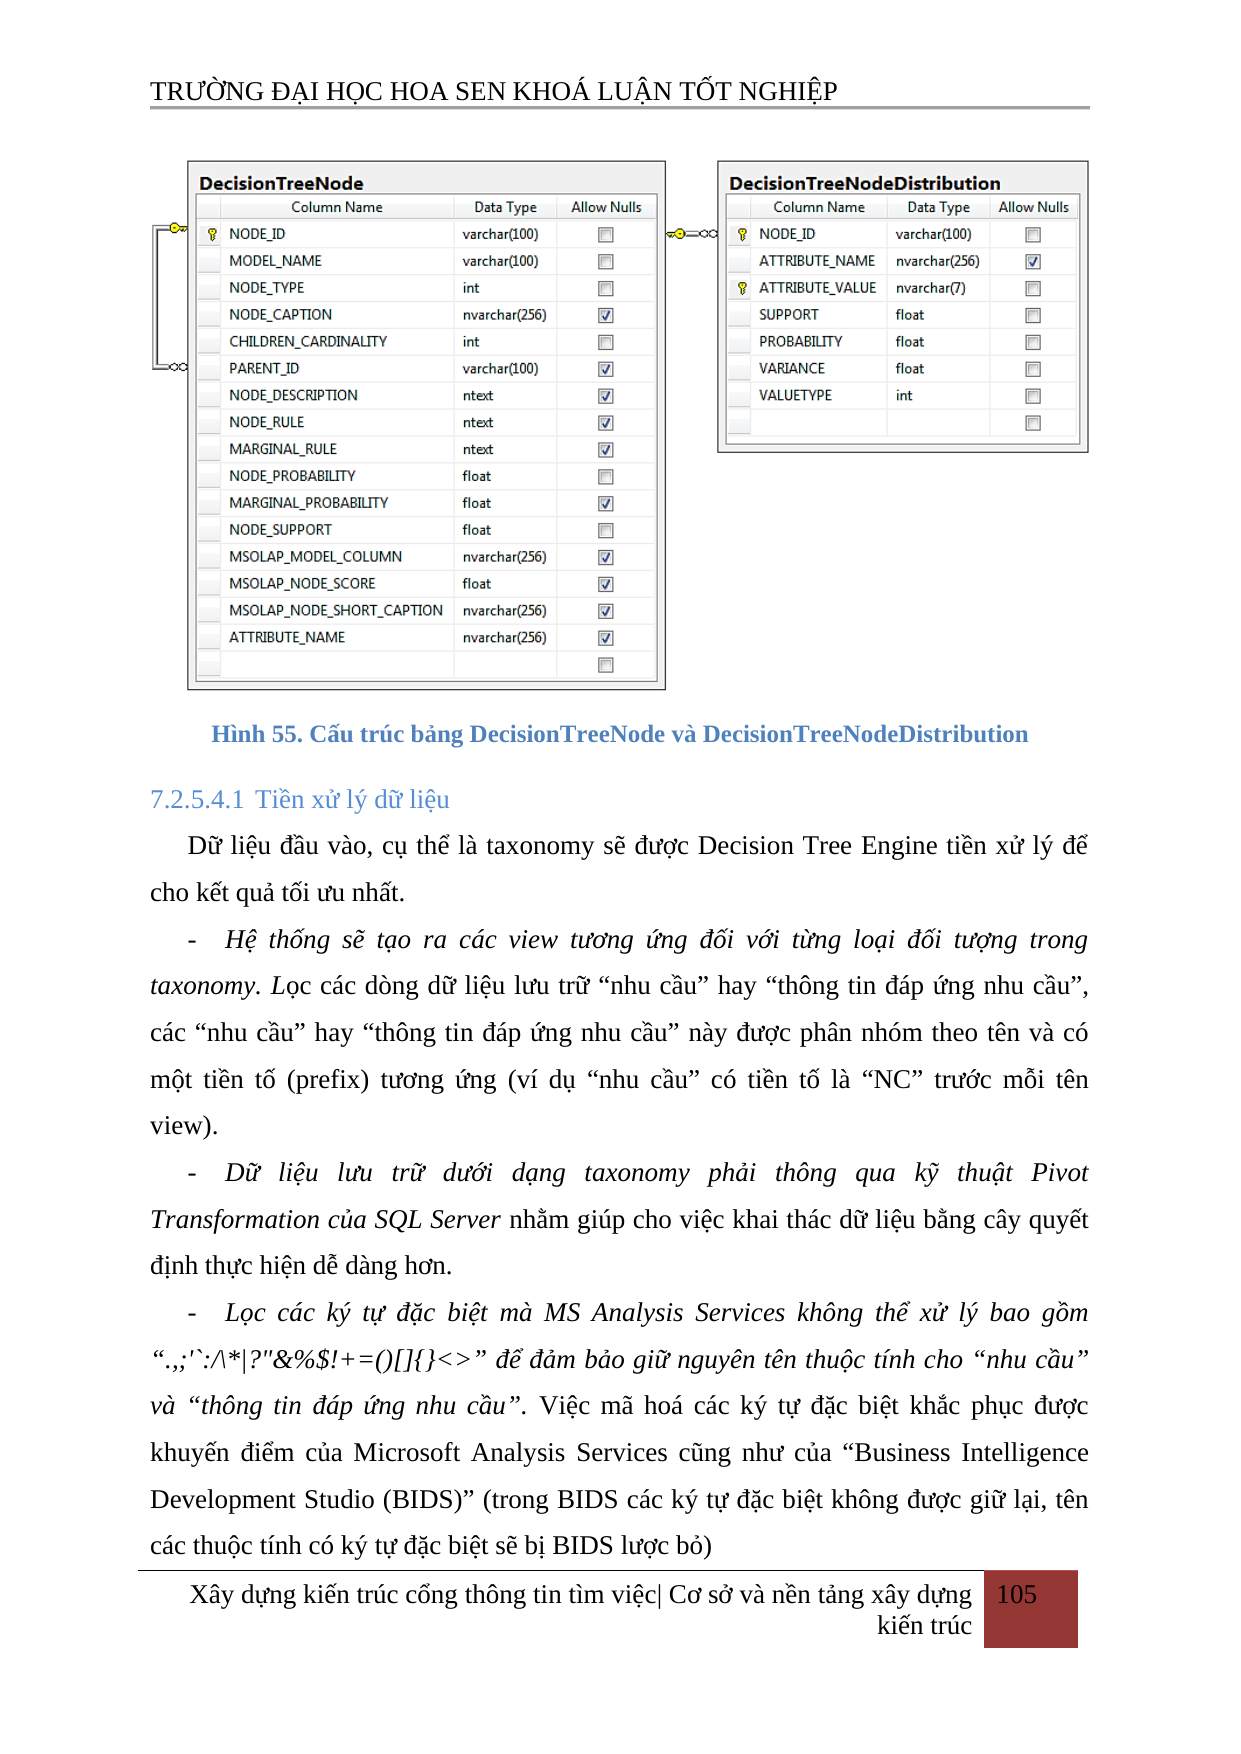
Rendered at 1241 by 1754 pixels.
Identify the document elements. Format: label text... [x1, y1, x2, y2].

list Dữ liệu lưu trữ dưới dạng taxonomy phải thông qua kỹ thuật Pivot Transformation của SQL Server nhằm giúp cho việc khai thác dữ liệu bằng cây quyết định thực hiện dễ dàng hơn. [150, 1156, 1090, 1281]
list Lọc các ký tự đặc biệt mà MS Analysis Services không thể xử lý bao gồm “.,;'`:/\*|?"&%$!+=()[]{}<>” để đảm bảo giữ nguyên tên thuộc tính cho “nhu cầu” và “thông tin đáp ứng nhu cầu”. Việc mã hoá các ký tự đặc biệt khắc phục được khuyến điểm của Microsoft Analysis Services cũng như của “Business Intelligence Development Studio (BIDS)” (trong BIDS các ký tự đặc biệt không được giữ lại, tên các thuộc tính có ký tự đặc biệt sẽ bị BIDS lược bỏ) [150, 1296, 1090, 1561]
picture [150, 149, 1091, 702]
list Hệ thống sẽ tạo ra các view tương ứng đối với từng loại đối tượng trong taxonomy. Lọc các dòng dữ liệu lưu trữ “nhu cầu” hay “thông tin đáp ứng nhu cầu”, các “nhu cầu” hay “thông tin đáp ứng nhu cầu” này được phân nhóm theo tên và có một tiền tố (prefix) tương ứng (ví dụ “nhu cầu” có tiền tố là “NC” trước mỗi tên view). [150, 923, 1090, 1141]
text Dữ liệu đầu vào, cụ thể là taxonomy sẽ được Decision Tree Engine tiền xử lý để cho kết quả tối ưu nhất. [150, 829, 1090, 907]
text Hình 55. Cấu trúc bảng DecisionTreeNode và DecisionTreeNodeDistribution [150, 719, 1090, 747]
subtitle Tiền xử lý dữ liệu [150, 783, 1090, 814]
